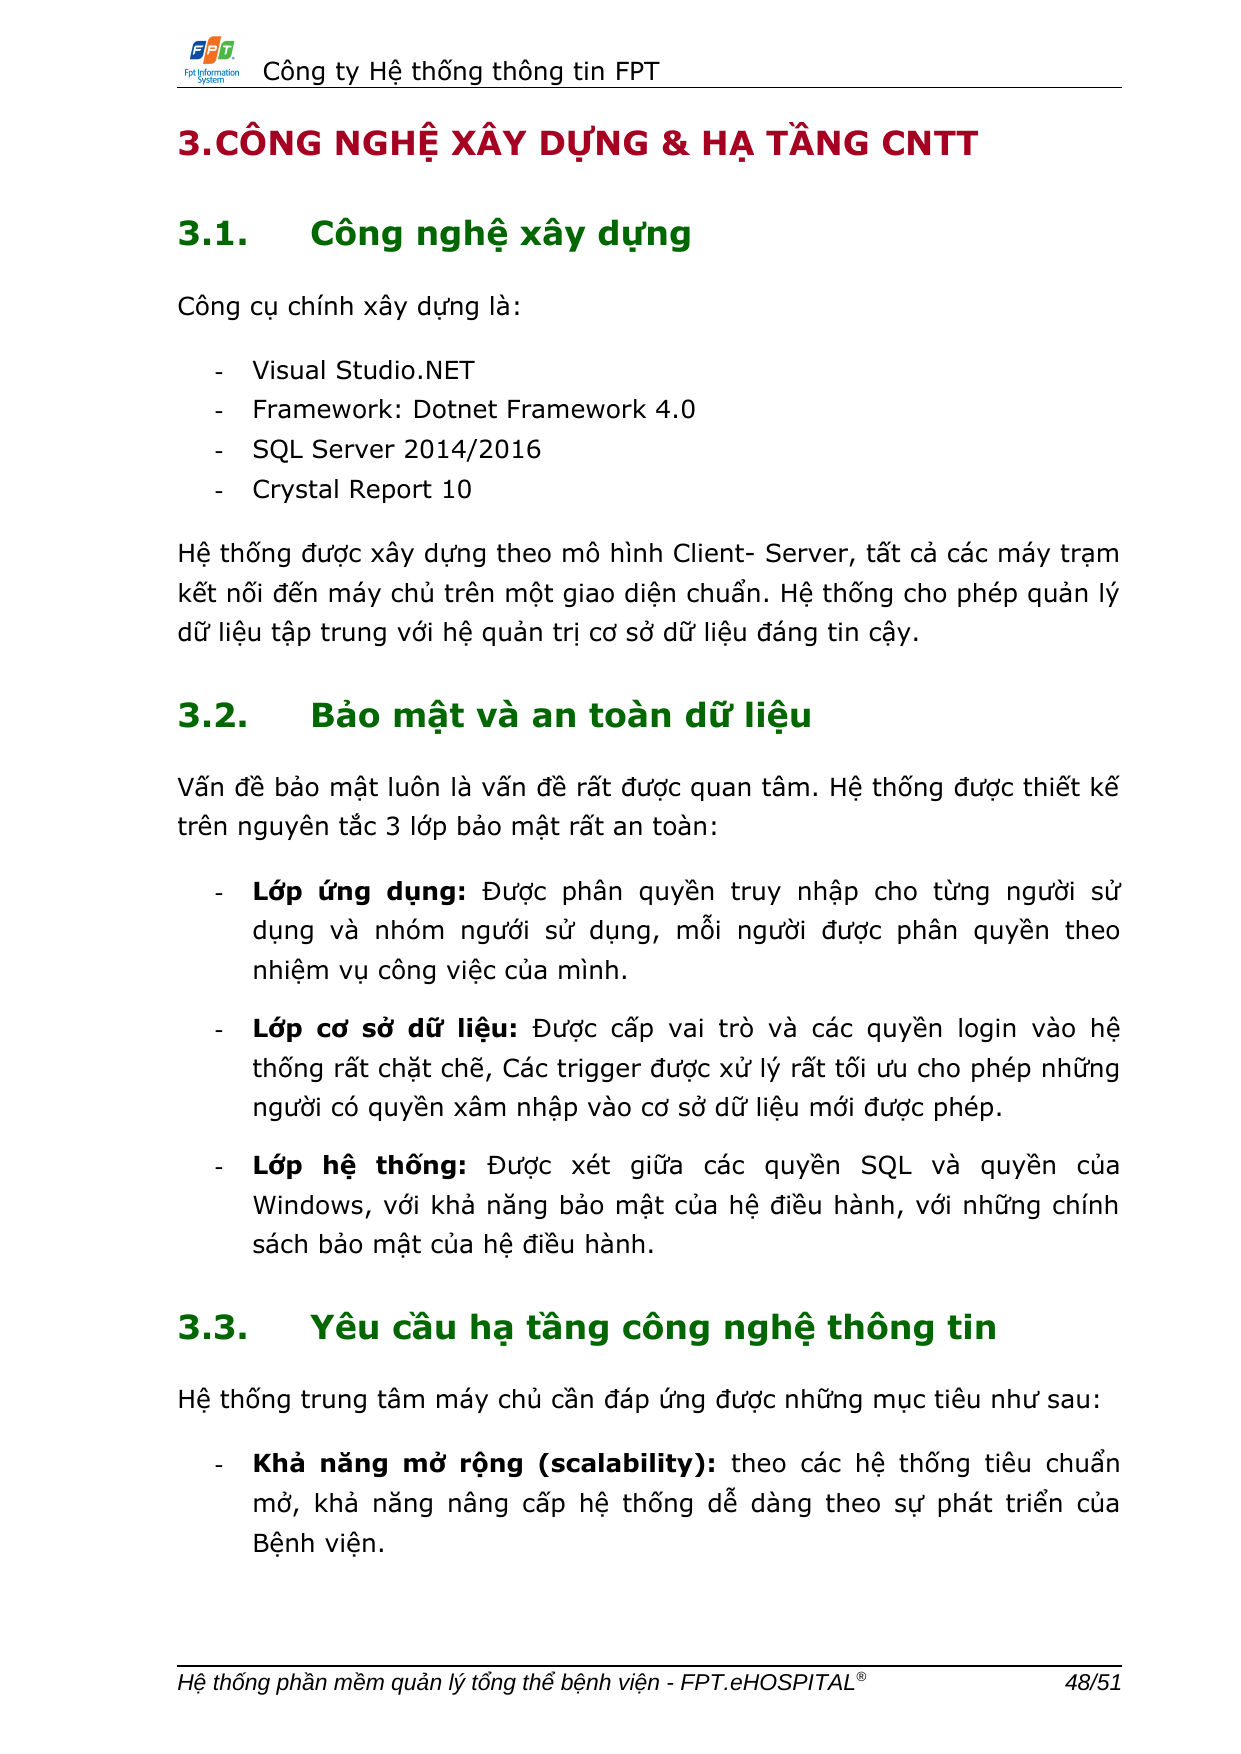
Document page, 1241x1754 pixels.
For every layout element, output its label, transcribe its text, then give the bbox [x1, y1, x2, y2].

subtitle Yêu cầu hạ tầng công nghệ thông tin [177, 1306, 1122, 1346]
list Lớp ứng dụng: Được phân quyền truy nhập cho từng người sử dụng và nhóm ngưới sử dụng, mỗi người được phân quyền theo nhiệm vụ công việc của mình. [214, 875, 1122, 984]
text Vấn đề bảo mật luôn là vấn đề rất được quan tâm. Hệ thống được thiết kế trên nguyên tắc 3 lớp bảo mật rất an toàn: [177, 771, 1122, 841]
text Hệ thống được xây dựng theo mô hình Client- Server, tất cả các máy trạm kết nối đến máy chủ trên một giao diện chuẩn. Hệ thống cho phép quản lý dữ liệu tập trung với hệ quản trị cơ sở dữ liệu đáng tin cậy. [177, 538, 1122, 647]
text Hệ thống trung tâm máy chủ cần đáp ứng được những mục tiêu như sau: [177, 1383, 1122, 1414]
picture [175, 25, 249, 94]
list Crystal Report 10 [214, 473, 1122, 503]
list Lớp cơ sở dữ liệu: Được cấp vai trò và các quyền login vào hệ thống rất chặt chẽ, Các trigger được xử lý rất tối ưu cho phép những người có quyền xâm nhập vào cơ sở dữ liệu mới được phép. [214, 1012, 1122, 1122]
list SQL Server 2014/2016 [214, 433, 1122, 464]
list Khả năng mở rộng (scalability): theo các hệ thống tiêu chuẩn mở, khả năng nâng cấp hệ thống dễ dàng theo sự phát triển của Bệnh viện. [214, 1448, 1122, 1557]
list Framework: Dotnet Framework 4.0 [214, 394, 1122, 424]
subtitle Bảo mật và an toàn dữ liệu [177, 693, 1122, 734]
list Visual Studio.NET [214, 354, 1122, 385]
list Lớp hệ thống: Được xét giữa các quyền SQL và quyền của Windows, với khả năng bảo mật của hệ điều hành, với những chính sách bảo mật của hệ điều hành. [214, 1150, 1122, 1259]
text Công cụ chính xây dựng là: [177, 290, 1122, 320]
subtitle CÔNG NGHỆ XÂY DỰNG & HẠ TẦNG CNTT [177, 122, 1122, 163]
subtitle Công nghệ xây dựng [177, 212, 1122, 253]
